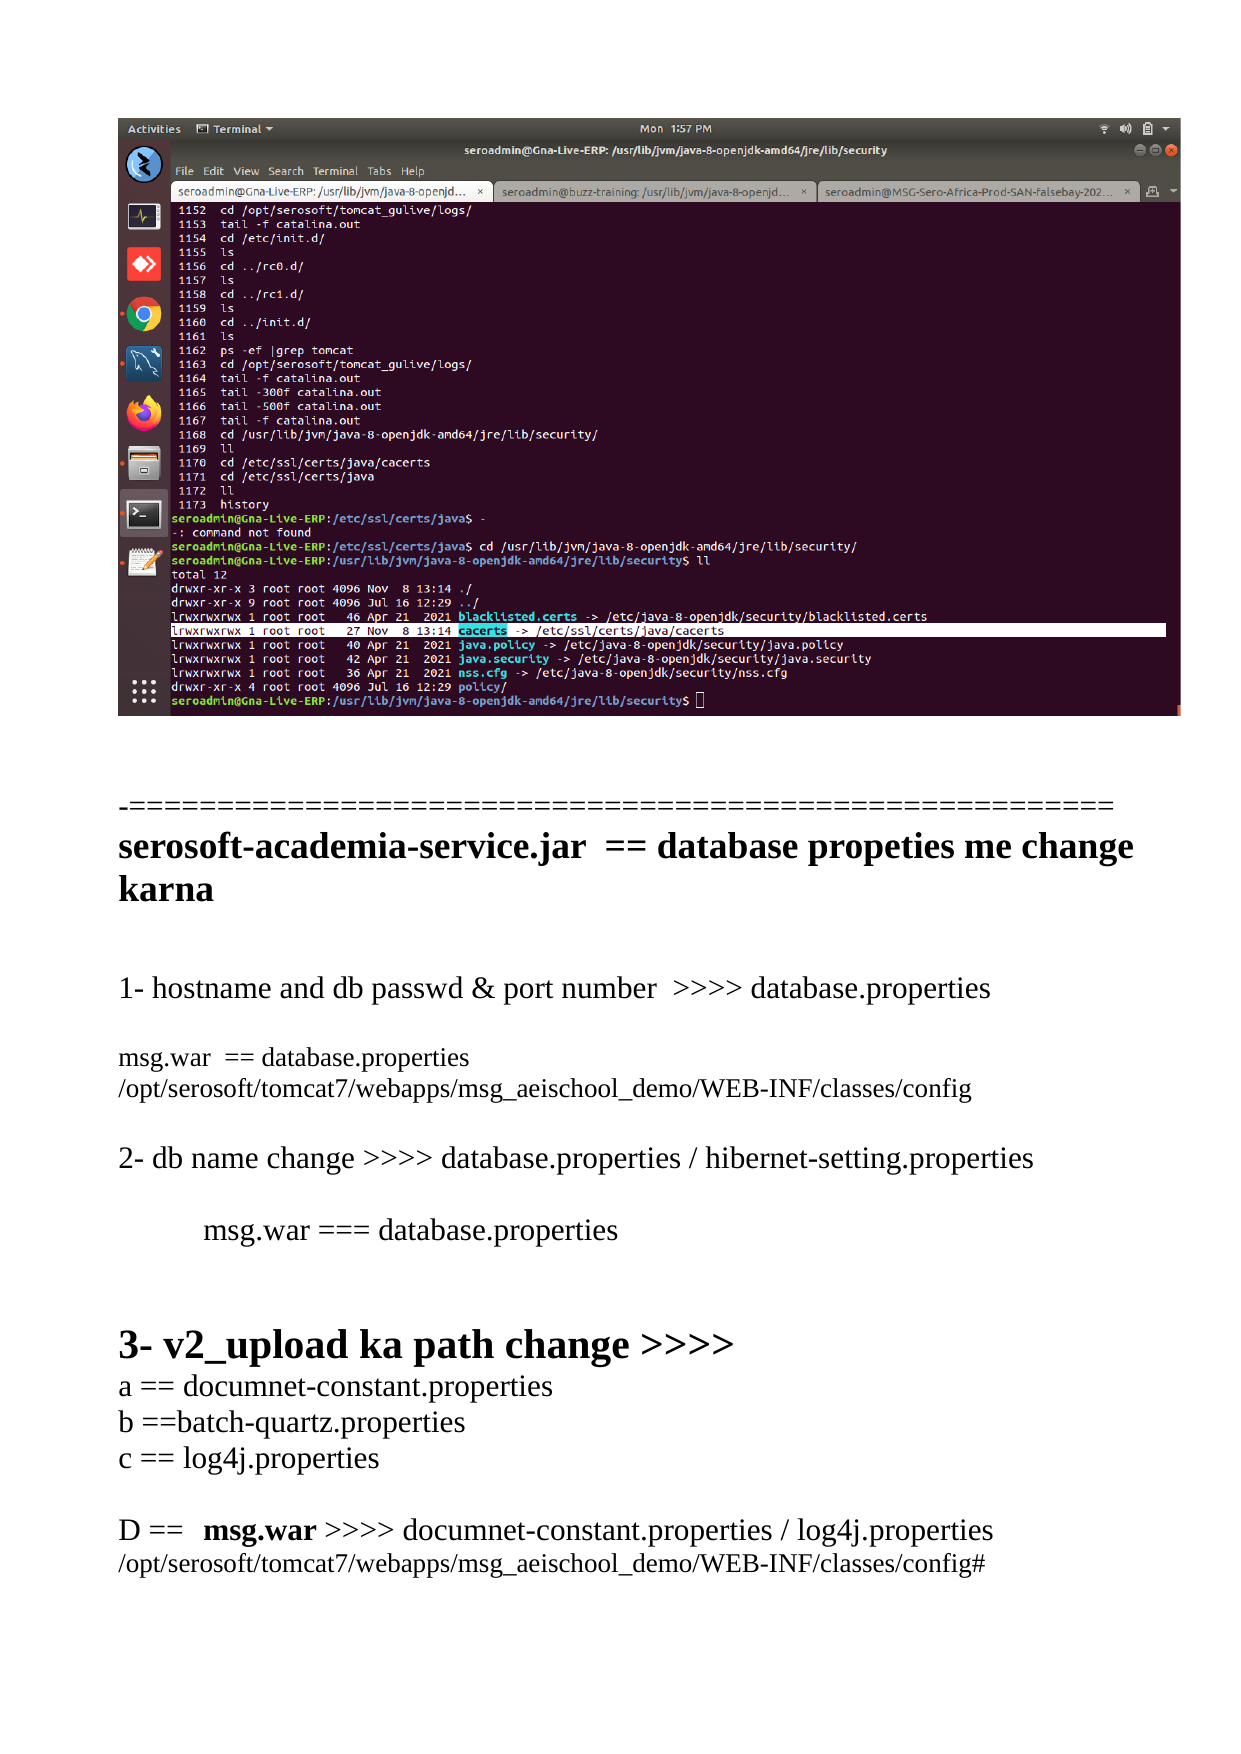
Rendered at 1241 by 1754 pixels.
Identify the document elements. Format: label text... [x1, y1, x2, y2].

text /opt/serosoft/tomcat7/webapps/msg_aeischool_demo/WEB-INF/classes/config [118, 1072, 1181, 1104]
text msg.war == database.properties [118, 1041, 1181, 1072]
text D == msg.war >>>> documnet-constant.properties / log4j.properties [118, 1511, 1181, 1547]
text 3- v2_upload ka path change >>>> [118, 1319, 1181, 1367]
picture [118, 118, 1181, 716]
text 2- db name change >>>> database.properties / hibernet-setting.properties [118, 1139, 1181, 1176]
text -======================================================== [118, 787, 1181, 823]
text b ==batch-quartz.properties [118, 1403, 1181, 1439]
text serosoft-academia-service.jar == database propeties me change karna [118, 823, 1181, 909]
text /opt/serosoft/tomcat7/webapps/msg_aeischool_demo/WEB-INF/classes/config# [118, 1547, 1181, 1578]
text c == log4j.properties [118, 1439, 1181, 1475]
text 1- hostname and db passwd & port number >>>> database.properties [118, 969, 1181, 1005]
text a == documnet-constant.properties [118, 1367, 1181, 1403]
text msg.war === database.properties [118, 1211, 1181, 1247]
